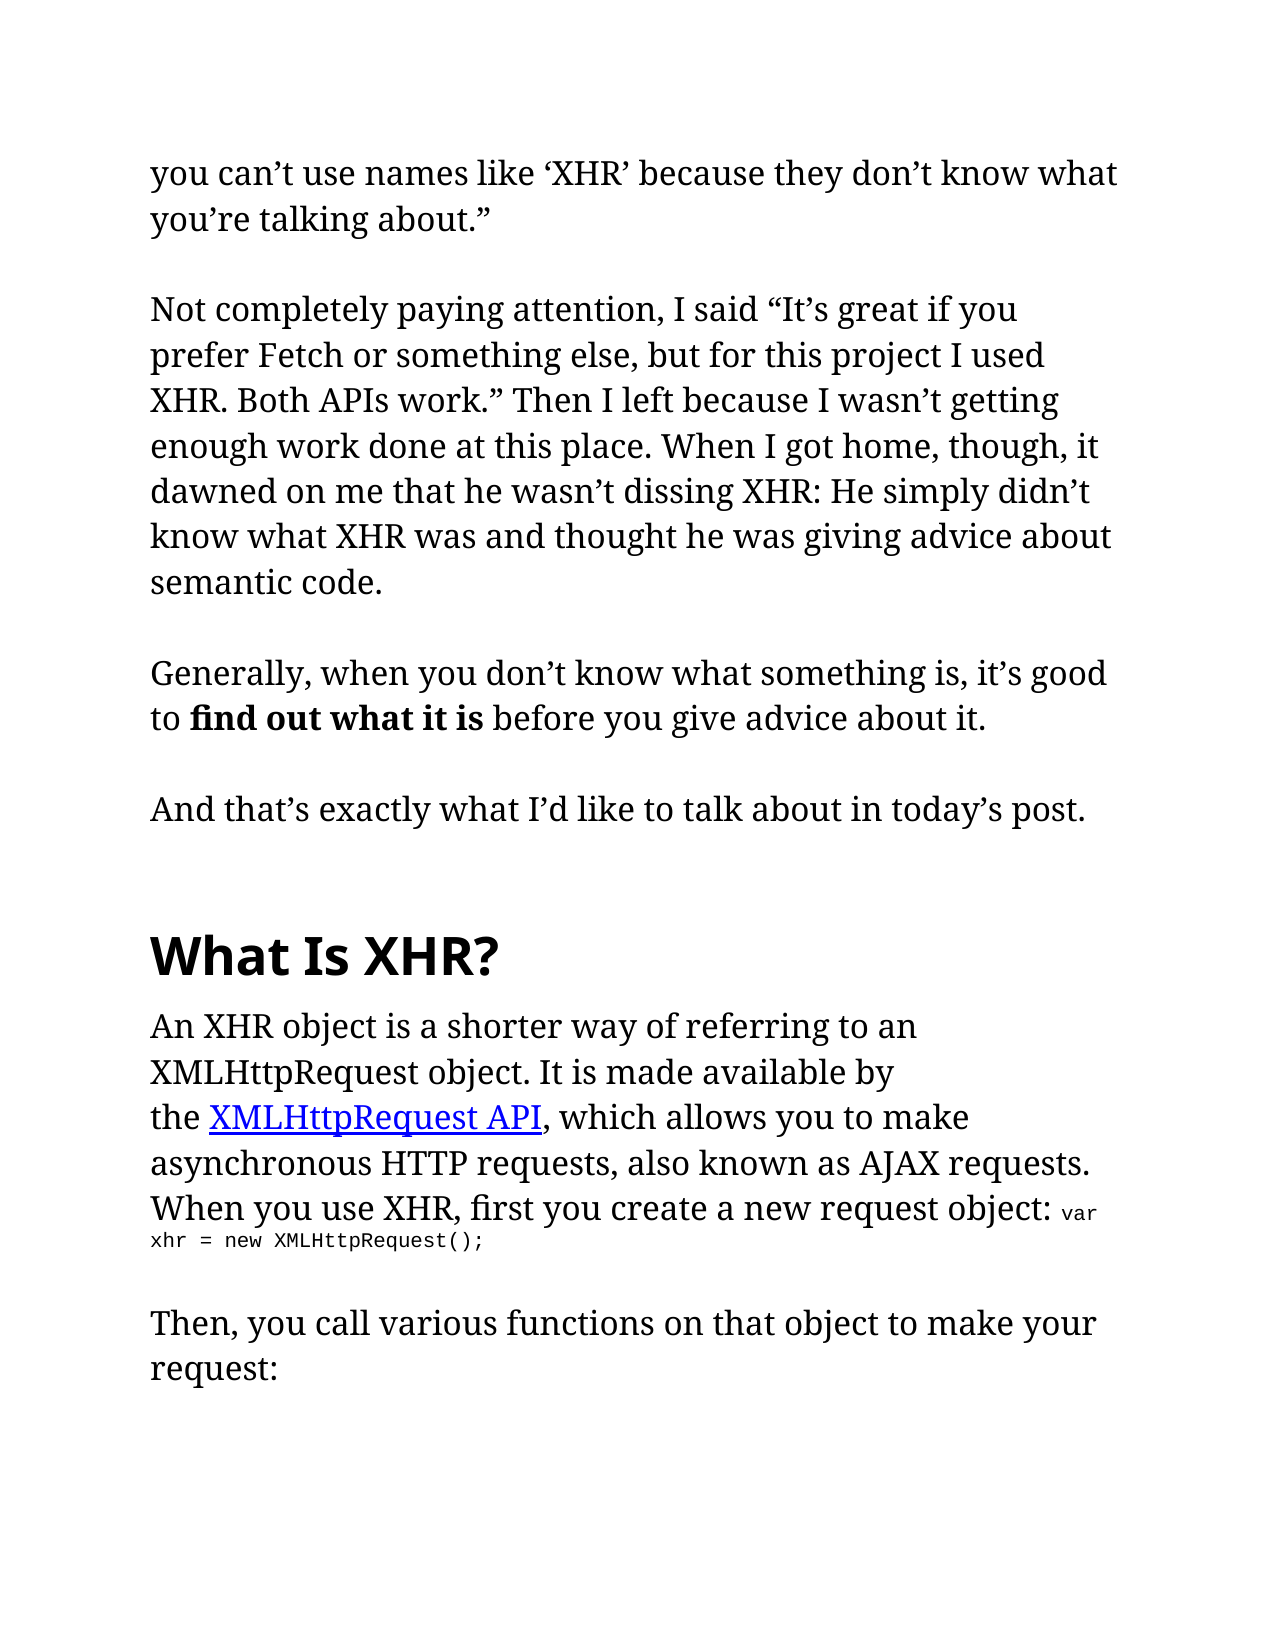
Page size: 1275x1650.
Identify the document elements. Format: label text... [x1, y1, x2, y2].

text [150, 150, 1125, 241]
text An XHR object is a shorter way of referring to an XMLHttpRequest object. It is made available by the XMLHttpRequest API, which allows you to make asynchronous HTTP requests, also known as AJAX requests. [150, 1003, 1125, 1185]
text When you use XHR, first you create a new request object: var xhr = new XMLHttpRequest(); [150, 1185, 1125, 1254]
text And that’s exactly what I’d like to talk about in today’s post. [150, 786, 1125, 831]
text What Is XHR? [150, 918, 1125, 991]
text Then, you call various functions on that object to make your request: [150, 1299, 1125, 1390]
text Not completely paying attention, I said “It’s great if you prefer Fetch or something else, but for this project I used XHR. Both APIs work.” Then I left because I wasn’t getting enough work done at this place. When I got home, though, it dawned on me that he wasn’t dissing XHR: He simply didn’t know what XHR was and thought he was giving advice about semantic code. [150, 286, 1125, 604]
text Generally, when you don’t know what something is, it’s good to find out what it is before you give advice about it. [150, 649, 1125, 740]
